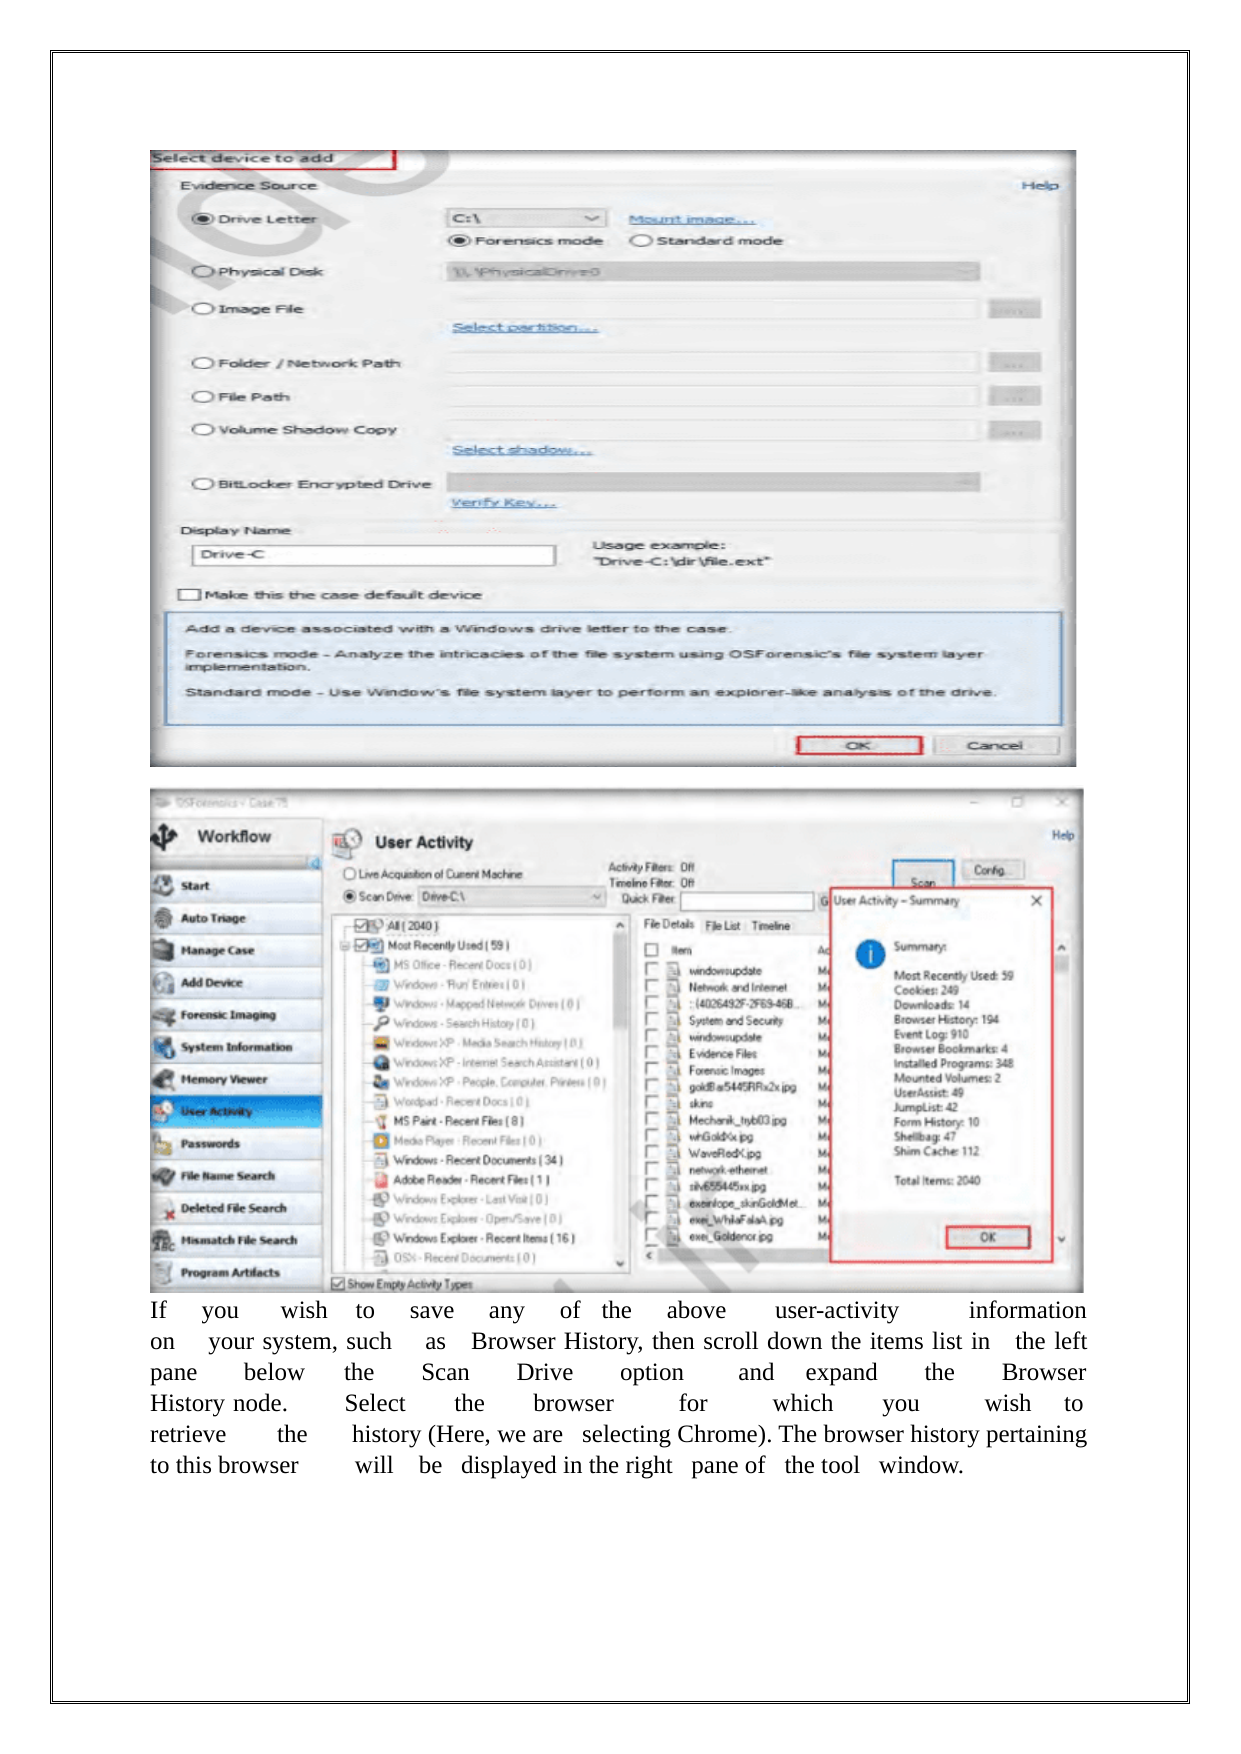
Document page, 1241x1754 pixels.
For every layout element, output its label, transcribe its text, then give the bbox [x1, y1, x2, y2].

picture [150, 150, 1077, 767]
picture [150, 785, 1084, 1293]
